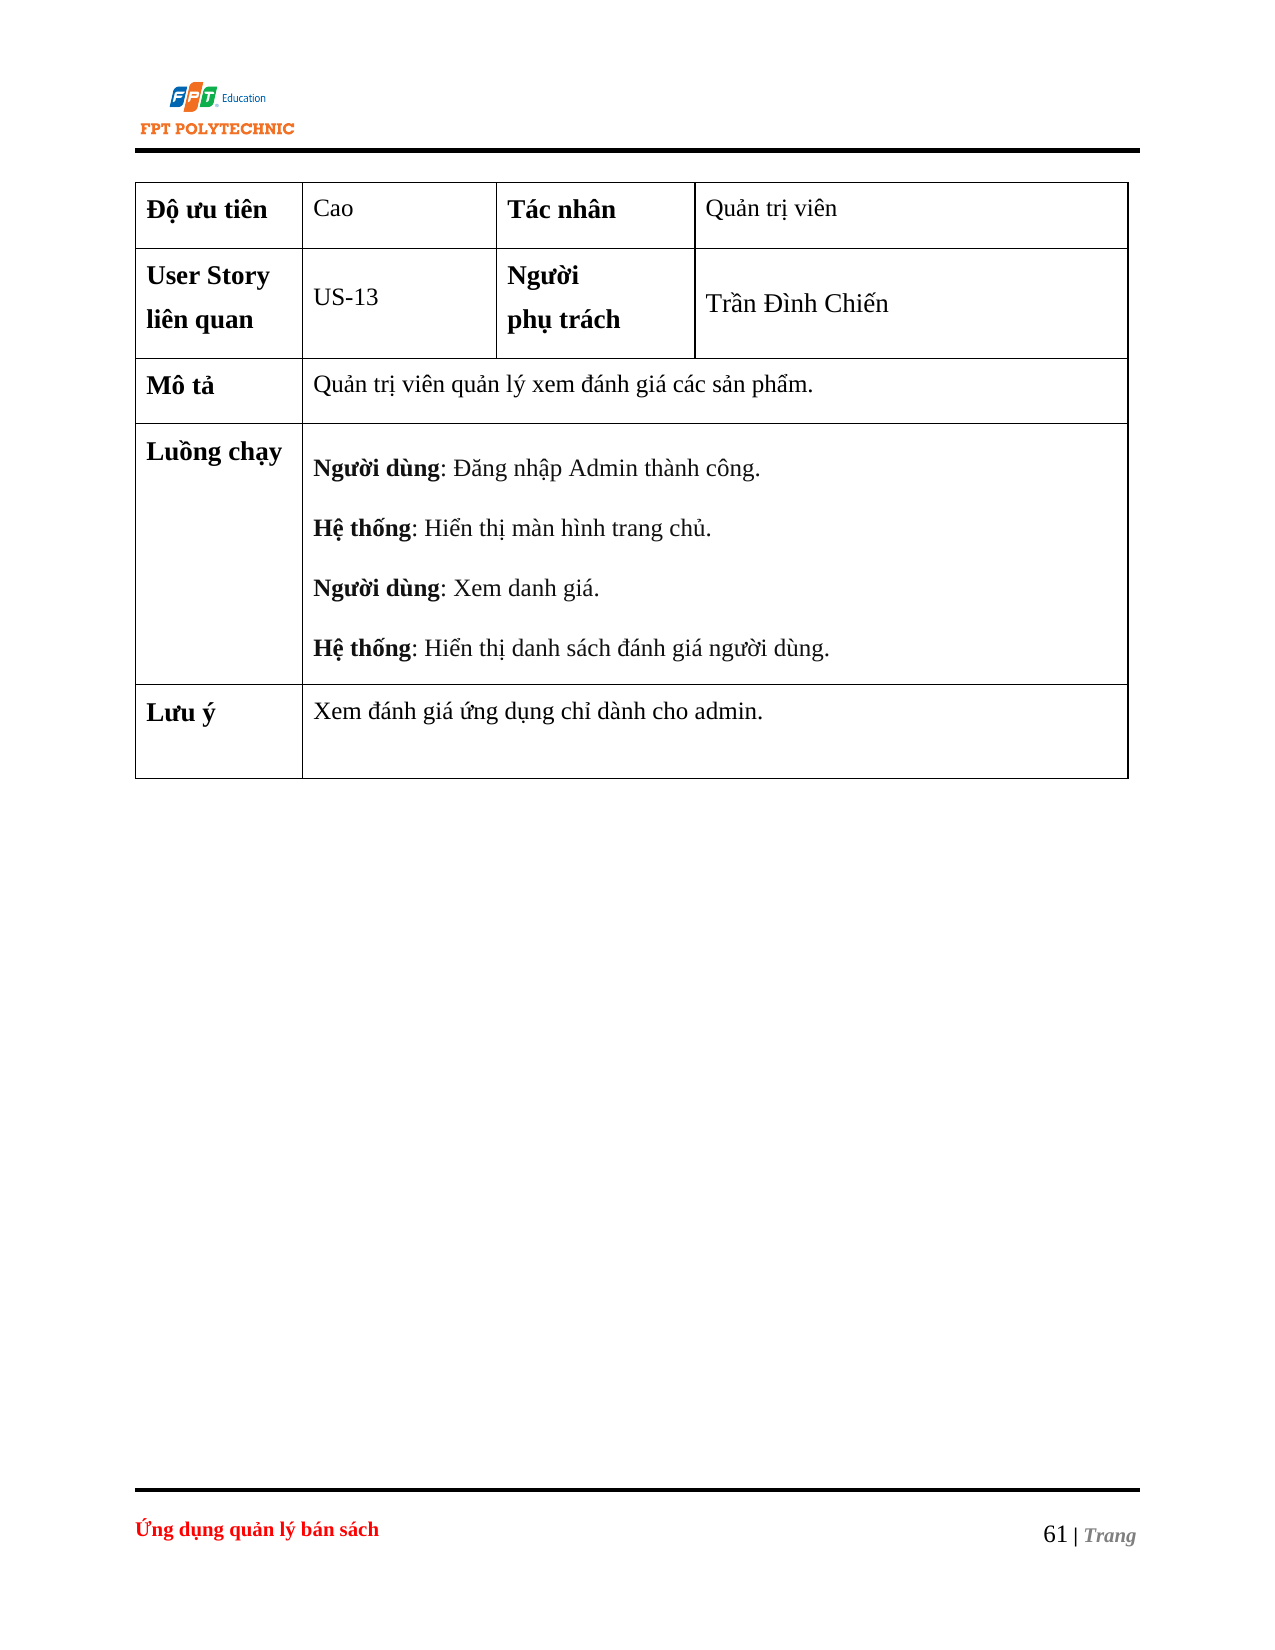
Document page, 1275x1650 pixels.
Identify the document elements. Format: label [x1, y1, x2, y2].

picture [135, 75, 299, 147]
